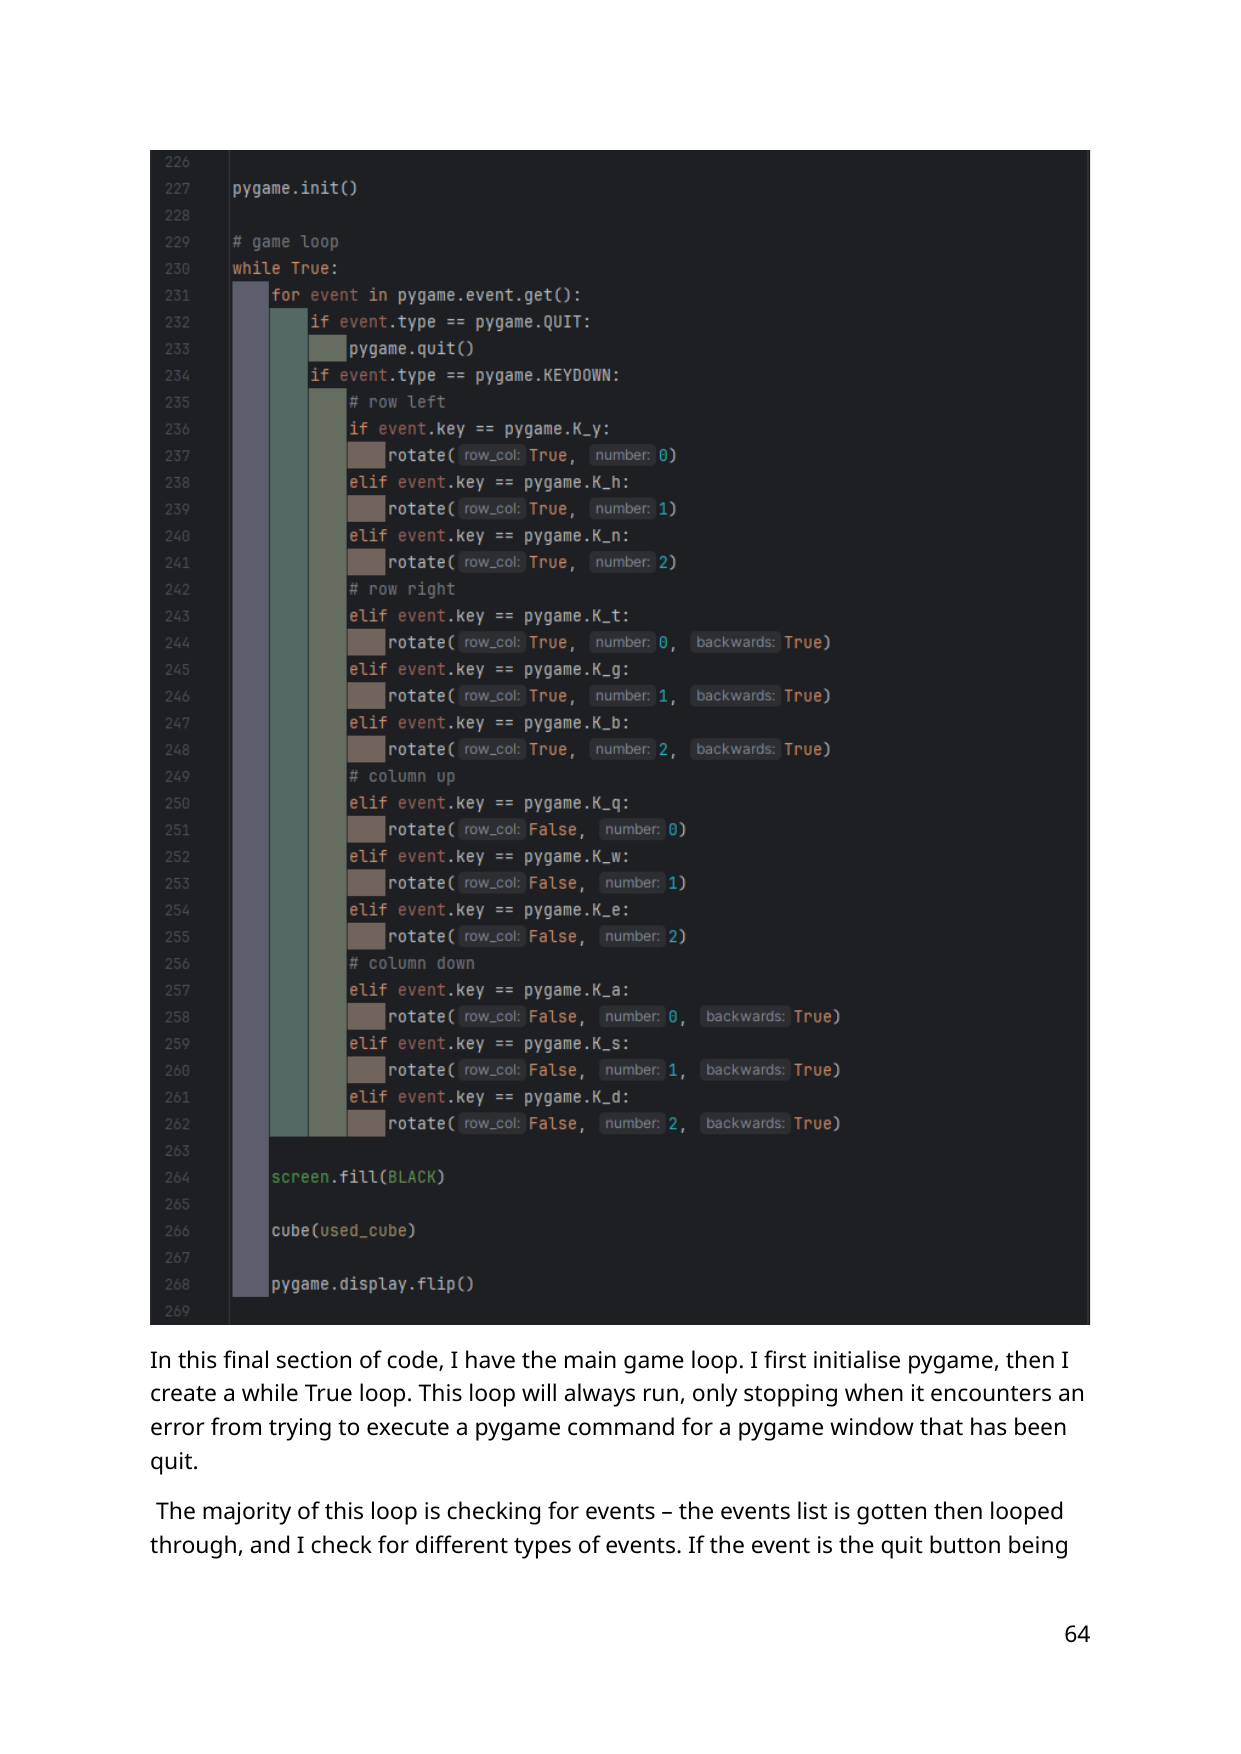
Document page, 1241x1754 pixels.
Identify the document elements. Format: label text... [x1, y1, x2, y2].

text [150, 1495, 1090, 1560]
text In this final section of code, I have the main game loop. I first initialise pygame, then I create a while True loop. This loop will always run, only stopping when it encounters an error from trying to execute a pygame command for a pygame window that has been quit. [150, 1343, 1090, 1476]
picture [150, 150, 1091, 1325]
